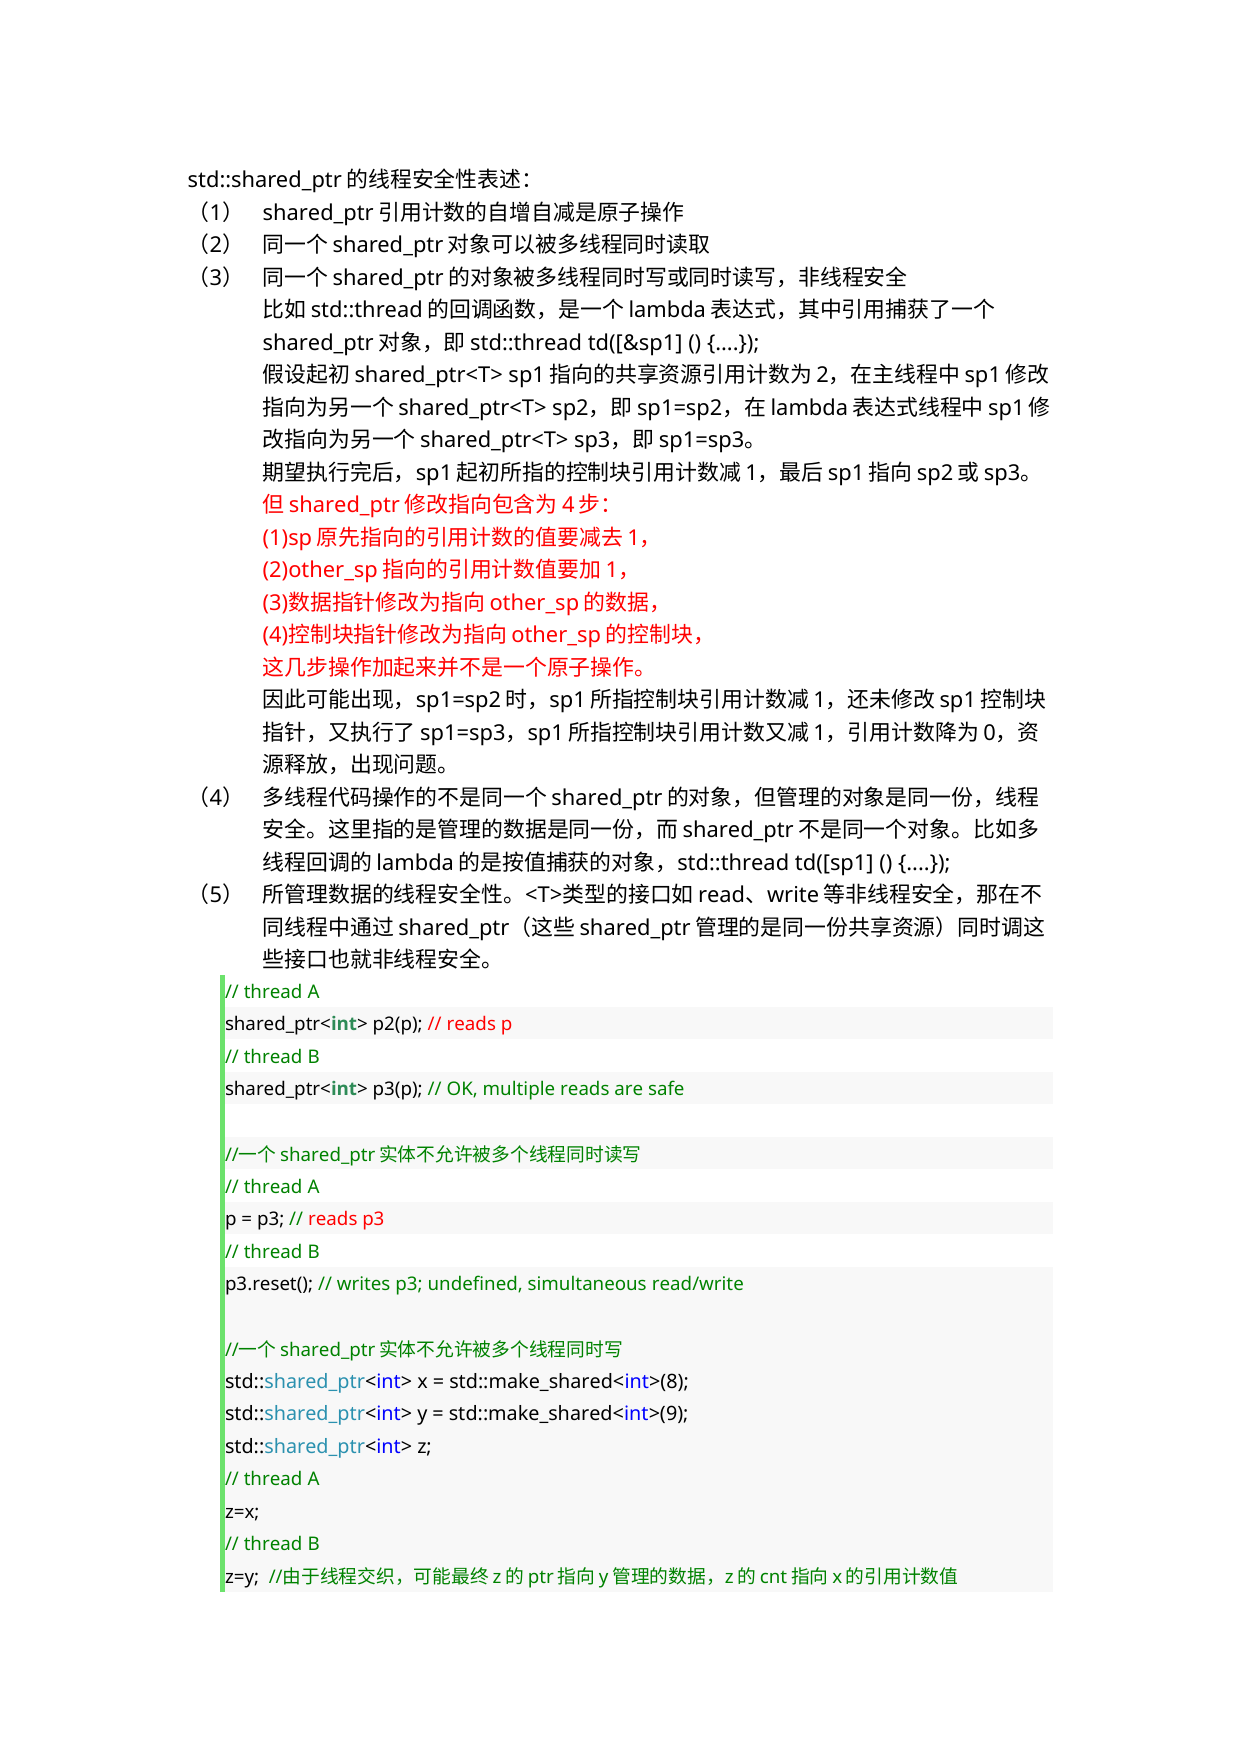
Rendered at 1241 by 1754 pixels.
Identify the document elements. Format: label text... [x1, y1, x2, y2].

text (3)数据指针修改为指向other_sp的数据， [262, 584, 1053, 617]
text p3.reset(); // writes p3; undefined, simultaneous read/write [225, 1267, 1053, 1299]
text std::shared_ptr的线程安全性表述： [187, 162, 1053, 194]
text // thread A [220, 974, 1053, 1007]
text // thread A [225, 1169, 1053, 1202]
text (1)sp原先指向的引用计数的值要减去1， [262, 519, 1053, 552]
text z=x; [225, 1494, 1053, 1527]
text // thread B [225, 1039, 1053, 1072]
text 因此可能出现，sp1=sp2时，sp1所指控制块引用计数减1，还未修改sp1控制块指针，又执行了sp1=sp3，sp1所指控制块引用计数又减1，引用计数降为0，资源释放，出现问题。 [262, 682, 1053, 779]
text std::shared_ptr<int> y = std::make_shared<int>(9); [225, 1397, 1053, 1429]
text p = p3; // reads p3 [225, 1202, 1053, 1234]
text std::shared_ptr<int> x = std::make_shared<int>(8); [225, 1364, 1053, 1397]
list 所管理数据的线程安全性。<T>类型的接口如read、write等非线程安全，那在不同线程中通过shared_ptr（这些shared_ptr管理的是同一份共享资源）同时调这些接口也就非线程安全。 [187, 877, 1053, 974]
text 但shared_ptr修改指向包含为4步： [262, 487, 1053, 519]
text // thread B [225, 1527, 1053, 1559]
text // thread B [225, 1234, 1053, 1267]
text 期望执行完后，sp1起初所指的控制块引用计数减1，最后sp1指向sp2或sp3。 [262, 454, 1053, 487]
list shared_ptr引用计数的自增自减是原子操作 [187, 194, 1053, 227]
list 同一个shared_ptr的对象被多线程同时写或同时读写，非线程安全 [187, 259, 1053, 292]
text z=y; //由于线程交织，可能最终z的ptr指向y管理的数据，z的cnt指向x的引用计数值 [225, 1559, 1053, 1592]
text //一个shared_ptr实体不允许被多个线程同时写 [225, 1332, 1053, 1364]
text // thread A [225, 1462, 1053, 1494]
list 同一个shared_ptr对象可以被多线程同时读取 [187, 227, 1053, 259]
text 假设起初shared_ptr<T> sp1指向的共享资源引用计数为2，在主线程中sp1修改指向为另一个shared_ptr<T> sp2，即sp1=sp2，在lambda表达式线程中sp1修改指向为另一个shared_ptr<T> sp3，即sp1=sp3。 [262, 357, 1053, 454]
text shared_ptr<int> p3(p); // OK, multiple reads are safe [225, 1072, 1053, 1104]
text (2)other_sp指向的引用计数值要加1， [262, 552, 1053, 584]
text //一个shared_ptr实体不允许被多个线程同时读写 [225, 1137, 1053, 1169]
text 这几步操作加起来并不是一个原子操作。 [262, 649, 1053, 682]
text std::shared_ptr<int> z; [225, 1429, 1053, 1462]
text 比如std::thread的回调函数，是一个lambda表达式，其中引用捕获了一个shared_ptr对象，即std::thread td([&sp1] () {....}); [262, 292, 1053, 357]
text shared_ptr<int> p2(p); // reads p [225, 1007, 1053, 1039]
list 多线程代码操作的不是同一个shared_ptr的对象，但管理的对象是同一份，线程安全。这里指的是管理的数据是同一份，而shared_ptr不是同一个对象。比如多线程回调的lambda的是按值捕获的对象，std::thread td([sp1] () {....}); [187, 779, 1053, 877]
text (4)控制块指针修改为指向other_sp的控制块， [262, 617, 1053, 649]
